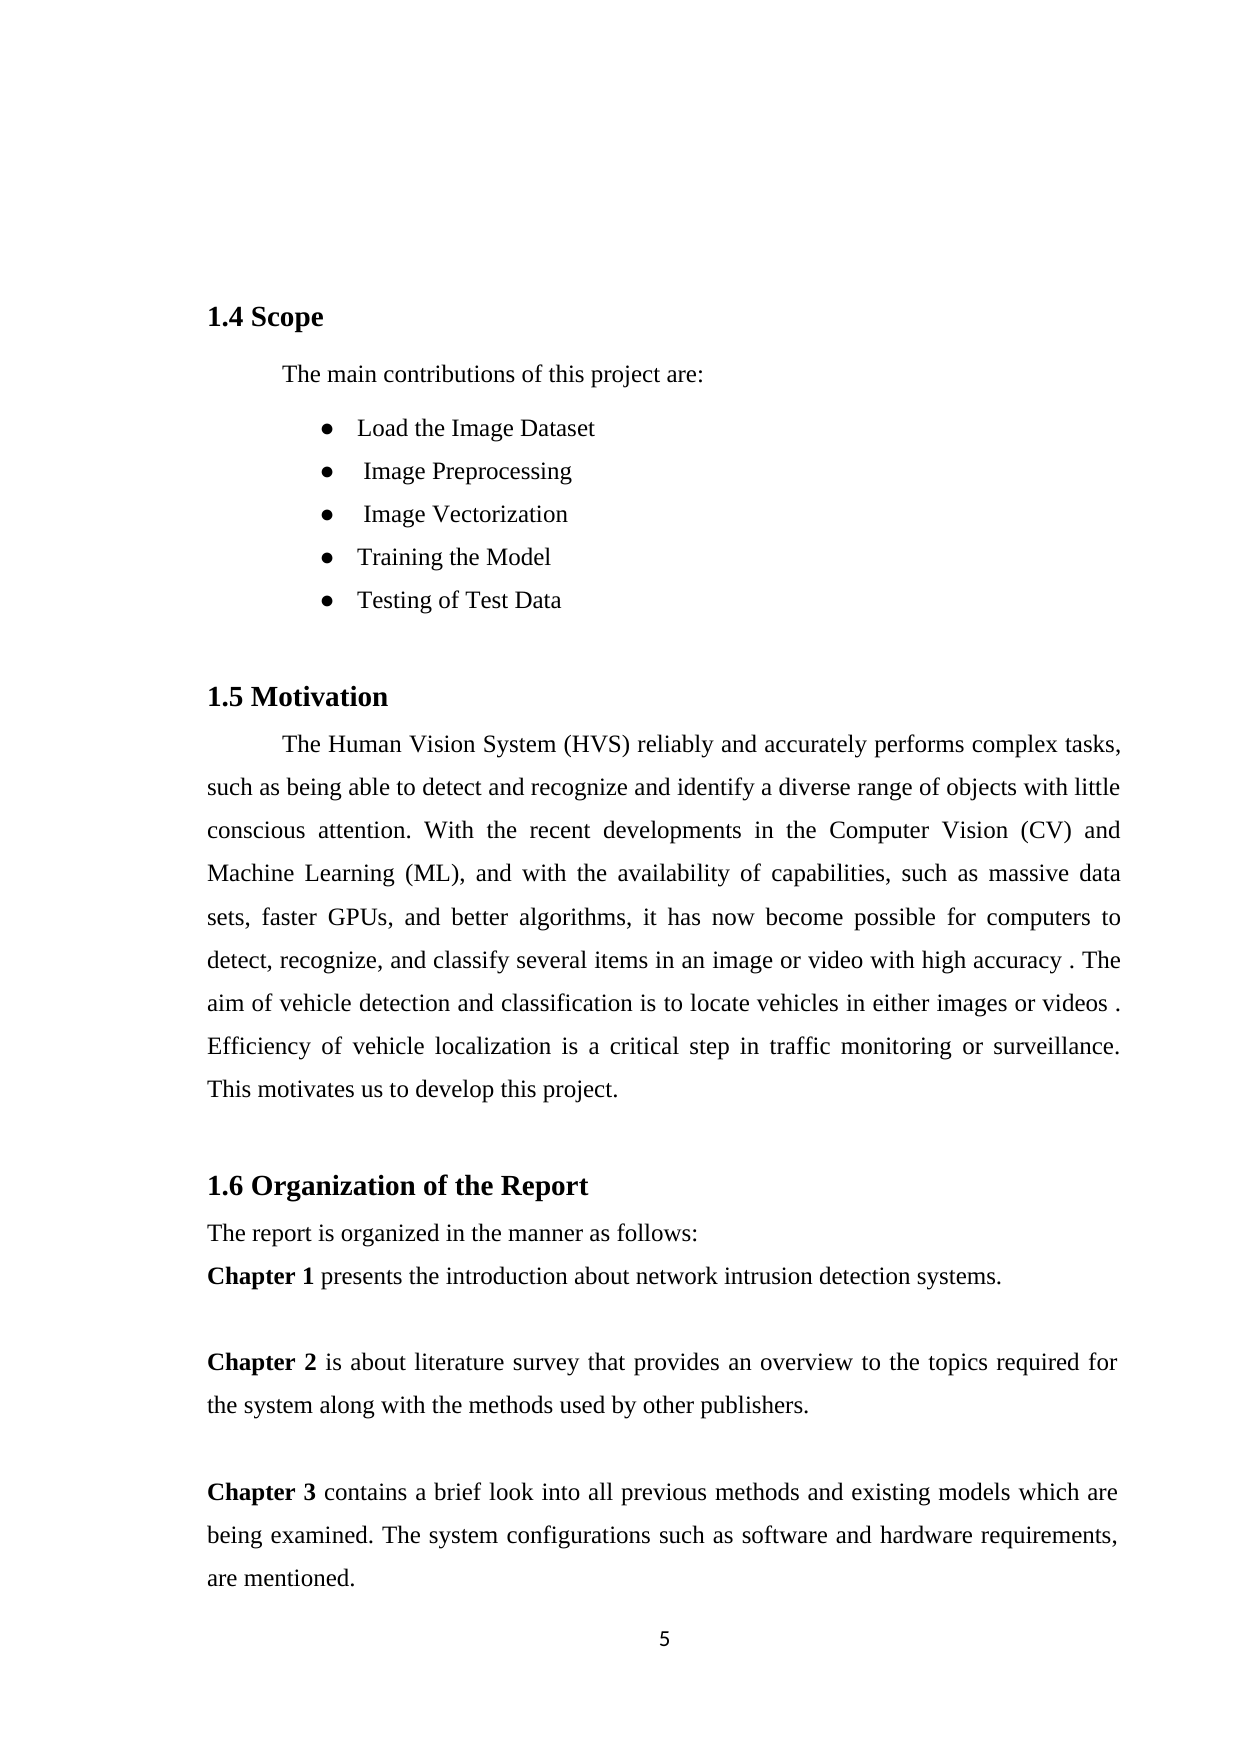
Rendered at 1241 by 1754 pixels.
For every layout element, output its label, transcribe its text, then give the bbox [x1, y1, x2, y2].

text 1.5 Motivation [207, 679, 1122, 712]
text 1.4 Scope [207, 299, 1122, 332]
text The main contributions of this project are: [282, 359, 1122, 388]
list Image Vectorization [319, 499, 1122, 528]
text The report is organized in the manner as follows: [207, 1218, 1119, 1247]
list Training the Model [319, 542, 1122, 571]
text Chapter 1 presents the introduction about network intrusion detection systems. [207, 1261, 1119, 1290]
text The Human Vision System (HVS) reliably and accurately performs complex tasks, such as being able to detect and recognize and identify a diverse range of objects with little conscious attention. With the recent developments in the Computer Vision (CV) and Machine Learning (ML), and with the availability of capabilities, such as massive data sets, faster GPUs, and better algorithms, it has now become possible for computers to detect, recognize, and classify several items in an image or video with high accuracy . The aim of vehicle detection and classification is to locate vehicles in either images or videos . Efficiency of vehicle localization is a critical step in traffic monitoring or surveillance. This motivates us to develop this project. [207, 729, 1122, 1103]
text 1.6 Organization of the Report [207, 1168, 1122, 1201]
text Chapter 2 is about literature survey that provides an overview to the topics required for the system along with the methods used by other publishers. [207, 1347, 1119, 1419]
list Load the Image Dataset [319, 413, 1122, 442]
text Chapter 3 contains a brief look into all previous methods and existing models which are being examined. The system configurations such as software and hardware requirements, are mentioned. [207, 1477, 1119, 1592]
list Testing of Test Data [319, 585, 1122, 614]
list Image Preprocessing [319, 456, 1122, 485]
